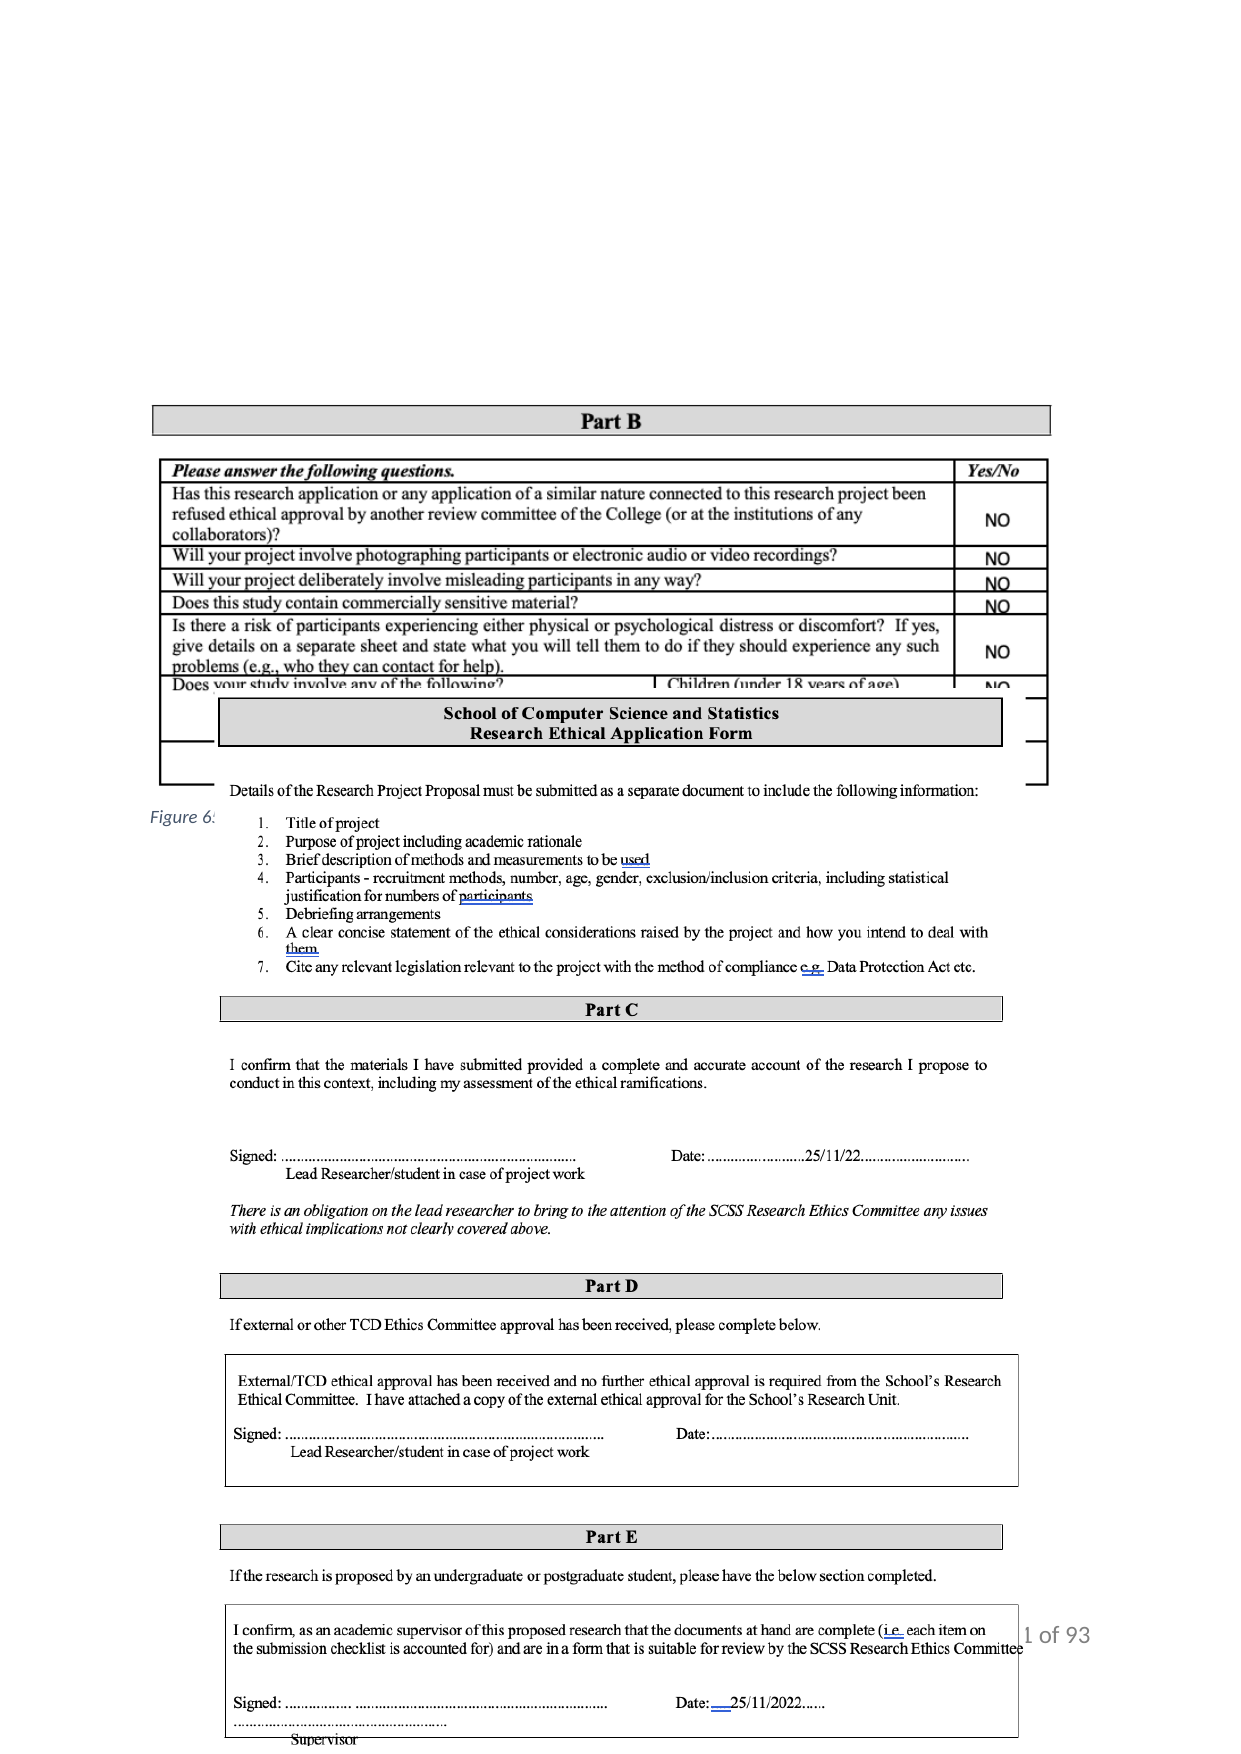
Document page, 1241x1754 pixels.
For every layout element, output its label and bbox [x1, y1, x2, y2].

picture [150, 396, 1056, 1750]
